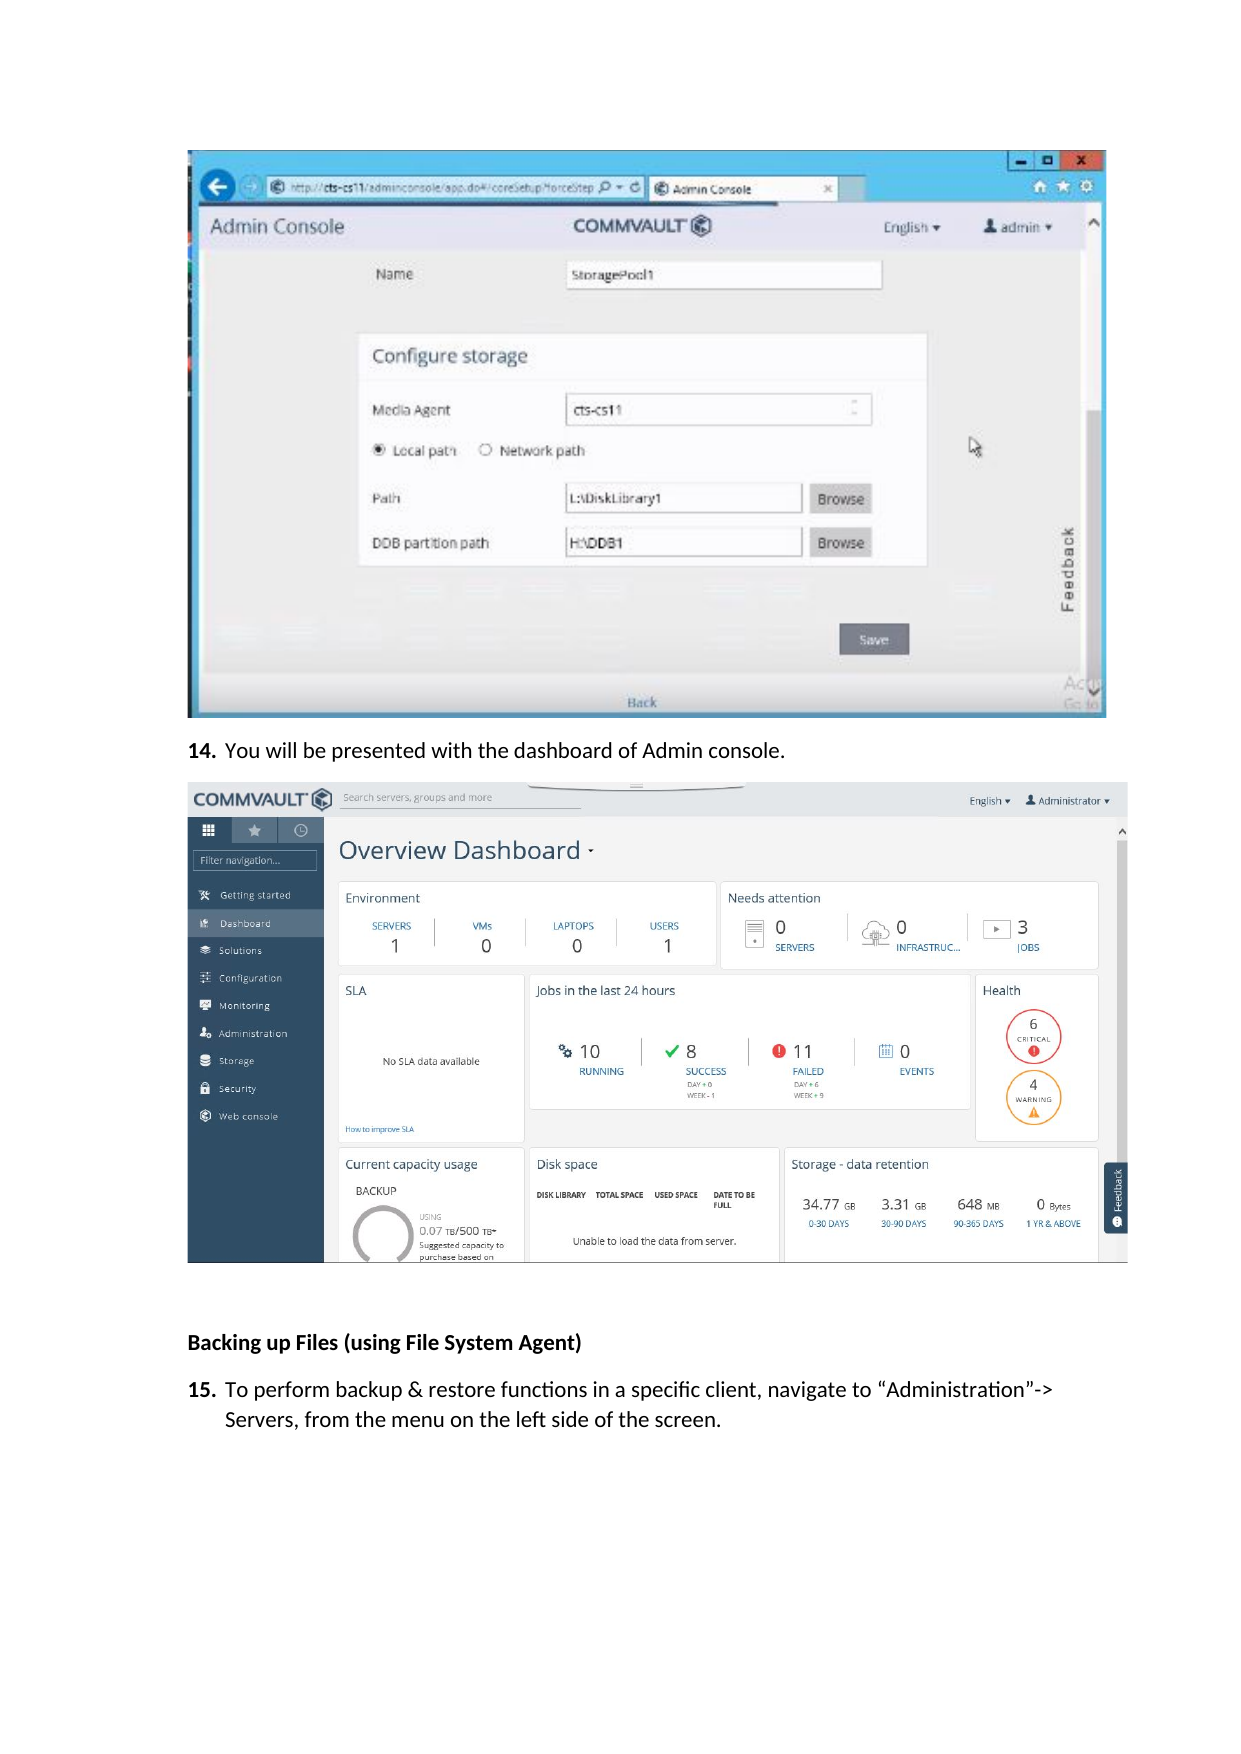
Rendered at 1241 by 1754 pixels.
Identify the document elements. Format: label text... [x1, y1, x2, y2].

list You will be presented with the dashboard of Admin console. [187, 736, 1090, 764]
picture [187, 150, 1107, 718]
text Backing up Files (using File System Agent) [187, 1328, 1090, 1356]
picture [187, 782, 1128, 1263]
list To perform backup & restore functions in a specific client, navigate to “Administration”-> Servers, from the menu on the left side of the screen. [187, 1375, 1090, 1433]
